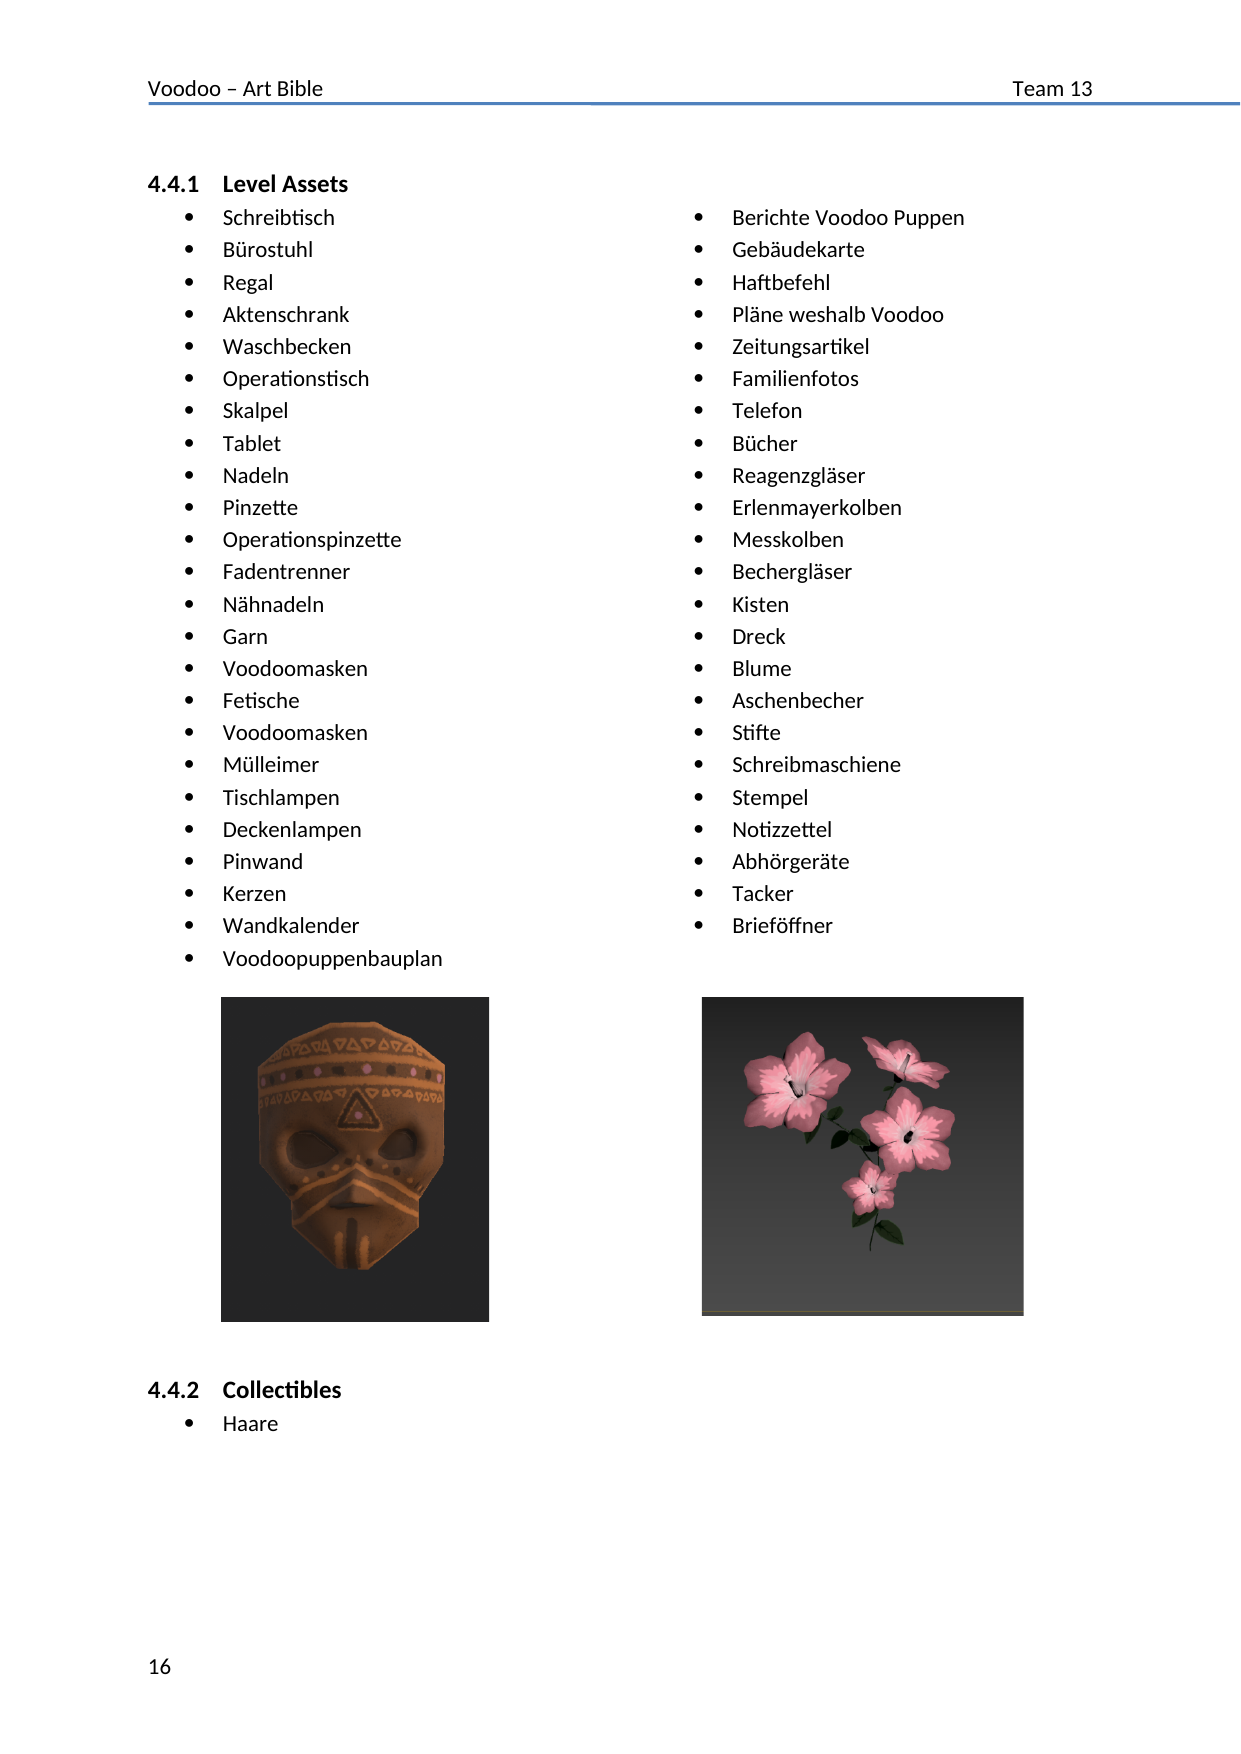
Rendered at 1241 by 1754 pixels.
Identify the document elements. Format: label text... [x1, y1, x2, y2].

list Kerzen [185, 879, 583, 907]
picture [701, 997, 1024, 1316]
list Voodoomasken [185, 654, 583, 682]
list Fetische [185, 686, 583, 714]
list Haare [185, 1409, 1093, 1437]
list Haftbefehl [694, 268, 1093, 296]
list Skalpel [185, 397, 583, 424]
list Wandkalender [185, 912, 583, 939]
list Nadeln [185, 461, 583, 489]
subtitle Collectibles [148, 1374, 1093, 1405]
list Notizzettel [694, 815, 1093, 843]
list Brieföffner [694, 912, 1093, 939]
list Gebäudekarte [694, 236, 1093, 264]
list Pinwand [185, 847, 583, 875]
list Zeitungsartikel [694, 332, 1093, 360]
list Tischlampen [185, 783, 583, 811]
picture [221, 997, 490, 1322]
subtitle Level Assets [148, 168, 1093, 199]
list Garn [185, 622, 583, 650]
list Regal [185, 268, 583, 296]
list Telefon [694, 397, 1093, 424]
list Abhörgeräte [694, 847, 1093, 875]
list Voodoopuppenbauplan [185, 944, 583, 972]
list Schreibtisch [185, 203, 583, 231]
list Mülleimer [185, 751, 583, 779]
list Stempel [694, 783, 1093, 811]
list Bechergläser [694, 557, 1093, 586]
list Waschbecken [185, 332, 583, 360]
list Blume [694, 654, 1093, 682]
list Bürostuhl [185, 236, 583, 264]
list Nähnadeln [185, 590, 583, 618]
list Aschenbecher [694, 686, 1093, 714]
list Deckenlampen [185, 815, 583, 843]
list Operationstisch [185, 364, 583, 392]
list Messkolben [694, 525, 1093, 553]
list Tablet [185, 429, 583, 457]
list Reagenzgläser [694, 461, 1093, 489]
list Operationspinzette [185, 525, 583, 553]
list Berichte Voodoo Puppen [694, 203, 1093, 231]
list Aktenschrank [185, 300, 583, 328]
list Fadentrenner [185, 557, 583, 586]
list Stifte [694, 718, 1093, 746]
list Familienfotos [694, 364, 1093, 392]
list Bücher [694, 429, 1093, 457]
list Pläne weshalb Voodoo [694, 300, 1093, 328]
list Dreck [694, 622, 1093, 650]
list Schreibmaschiene [694, 751, 1093, 779]
list Tacker [694, 879, 1093, 907]
list Erlenmayerkolben [694, 493, 1093, 521]
list Kisten [694, 590, 1093, 618]
list Voodoomasken [185, 718, 583, 746]
list Pinzette [185, 493, 583, 521]
